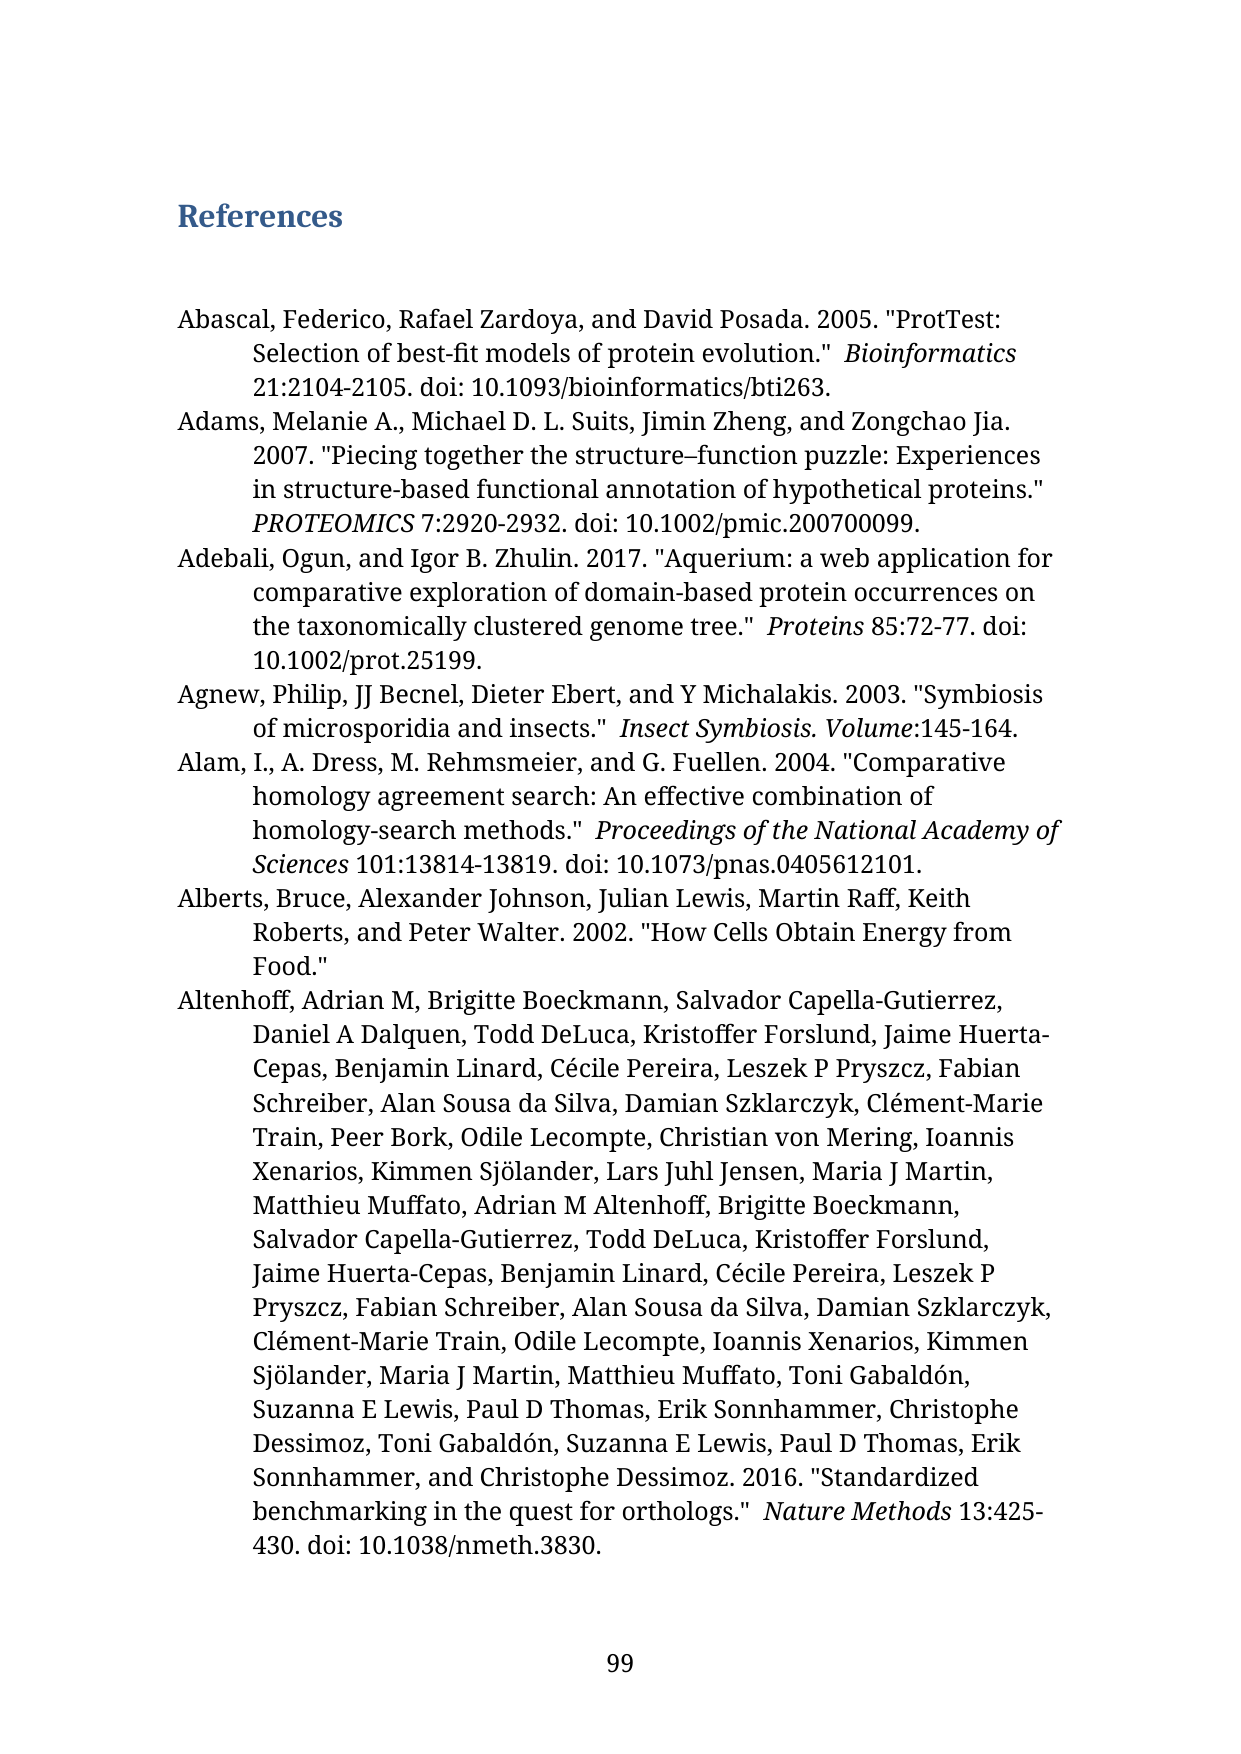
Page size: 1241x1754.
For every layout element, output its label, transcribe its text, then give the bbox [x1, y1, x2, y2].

text Adams, Melanie A., Michael D. L. Suits, Jimin Zheng, and Zongchao Jia. 2007. "Piecing together the structure–function puzzle: Experiences in structure‐based functional annotation of hypothetical proteins." PROTEOMICS 7:2920-2932. doi: 10.1002/pmic.200700099. [177, 404, 1063, 540]
text Adebali, Ogun, and Igor B. Zhulin. 2017. "Aquerium: a web application for comparative exploration of domain-based protein occurrences on the taxonomically clustered genome tree." Proteins 85:72-77. doi: 10.1002/prot.25199. [177, 540, 1063, 676]
text Alam, I., A. Dress, M. Rehmsmeier, and G. Fuellen. 2004. "Comparative homology agreement search: An effective combination of homology-search methods." Proceedings of the National Academy of Sciences 101:13814-13819. doi: 10.1073/pnas.0405612101. [177, 744, 1063, 881]
subtitle References [177, 198, 1063, 236]
text Altenhoff, Adrian M, Brigitte Boeckmann, Salvador Capella-Gutierrez, Daniel A Dalquen, Todd DeLuca, Kristoffer Forslund, Jaime Huerta-Cepas, Benjamin Linard, Cécile Pereira, Leszek P Pryszcz, Fabian Schreiber, Alan Sousa da Silva, Damian Szklarczyk, Clément-Marie Train, Peer Bork, Odile Lecompte, Christian von Mering, Ioannis Xenarios, Kimmen Sjölander, Lars Juhl Jensen, Maria J Martin, Matthieu Muffato, Adrian M Altenhoff, Brigitte Boeckmann, Salvador Capella-Gutierrez, Todd DeLuca, Kristoffer Forslund, Jaime Huerta-Cepas, Benjamin Linard, Cécile Pereira, Leszek P Pryszcz, Fabian Schreiber, Alan Sousa da Silva, Damian Szklarczyk, Clément-Marie Train, Odile Lecompte, Ioannis Xenarios, Kimmen Sjölander, Maria J Martin, Matthieu Muffato, Toni Gabaldón, Suzanna E Lewis, Paul D Thomas, Erik Sonnhammer, Christophe Dessimoz, Toni Gabaldón, Suzanna E Lewis, Paul D Thomas, Erik Sonnhammer, and Christophe Dessimoz. 2016. "Standardized benchmarking in the quest for orthologs." Nature Methods 13:425-430. doi: 10.1038/nmeth.3830. [177, 983, 1063, 1562]
text Abascal, Federico, Rafael Zardoya, and David Posada. 2005. "ProtTest: Selection of best-fit models of protein evolution." Bioinformatics 21:2104-2105. doi: 10.1093/bioinformatics/bti263. [177, 302, 1063, 404]
text Alberts, Bruce, Alexander Johnson, Julian Lewis, Martin Raff, Keith Roberts, and Peter Walter. 2002. "How Cells Obtain Energy from Food." [177, 881, 1063, 983]
text Agnew, Philip, JJ Becnel, Dieter Ebert, and Y Michalakis. 2003. "Symbiosis of microsporidia and insects." Insect Symbiosis. Volume:145-164. [177, 676, 1063, 744]
